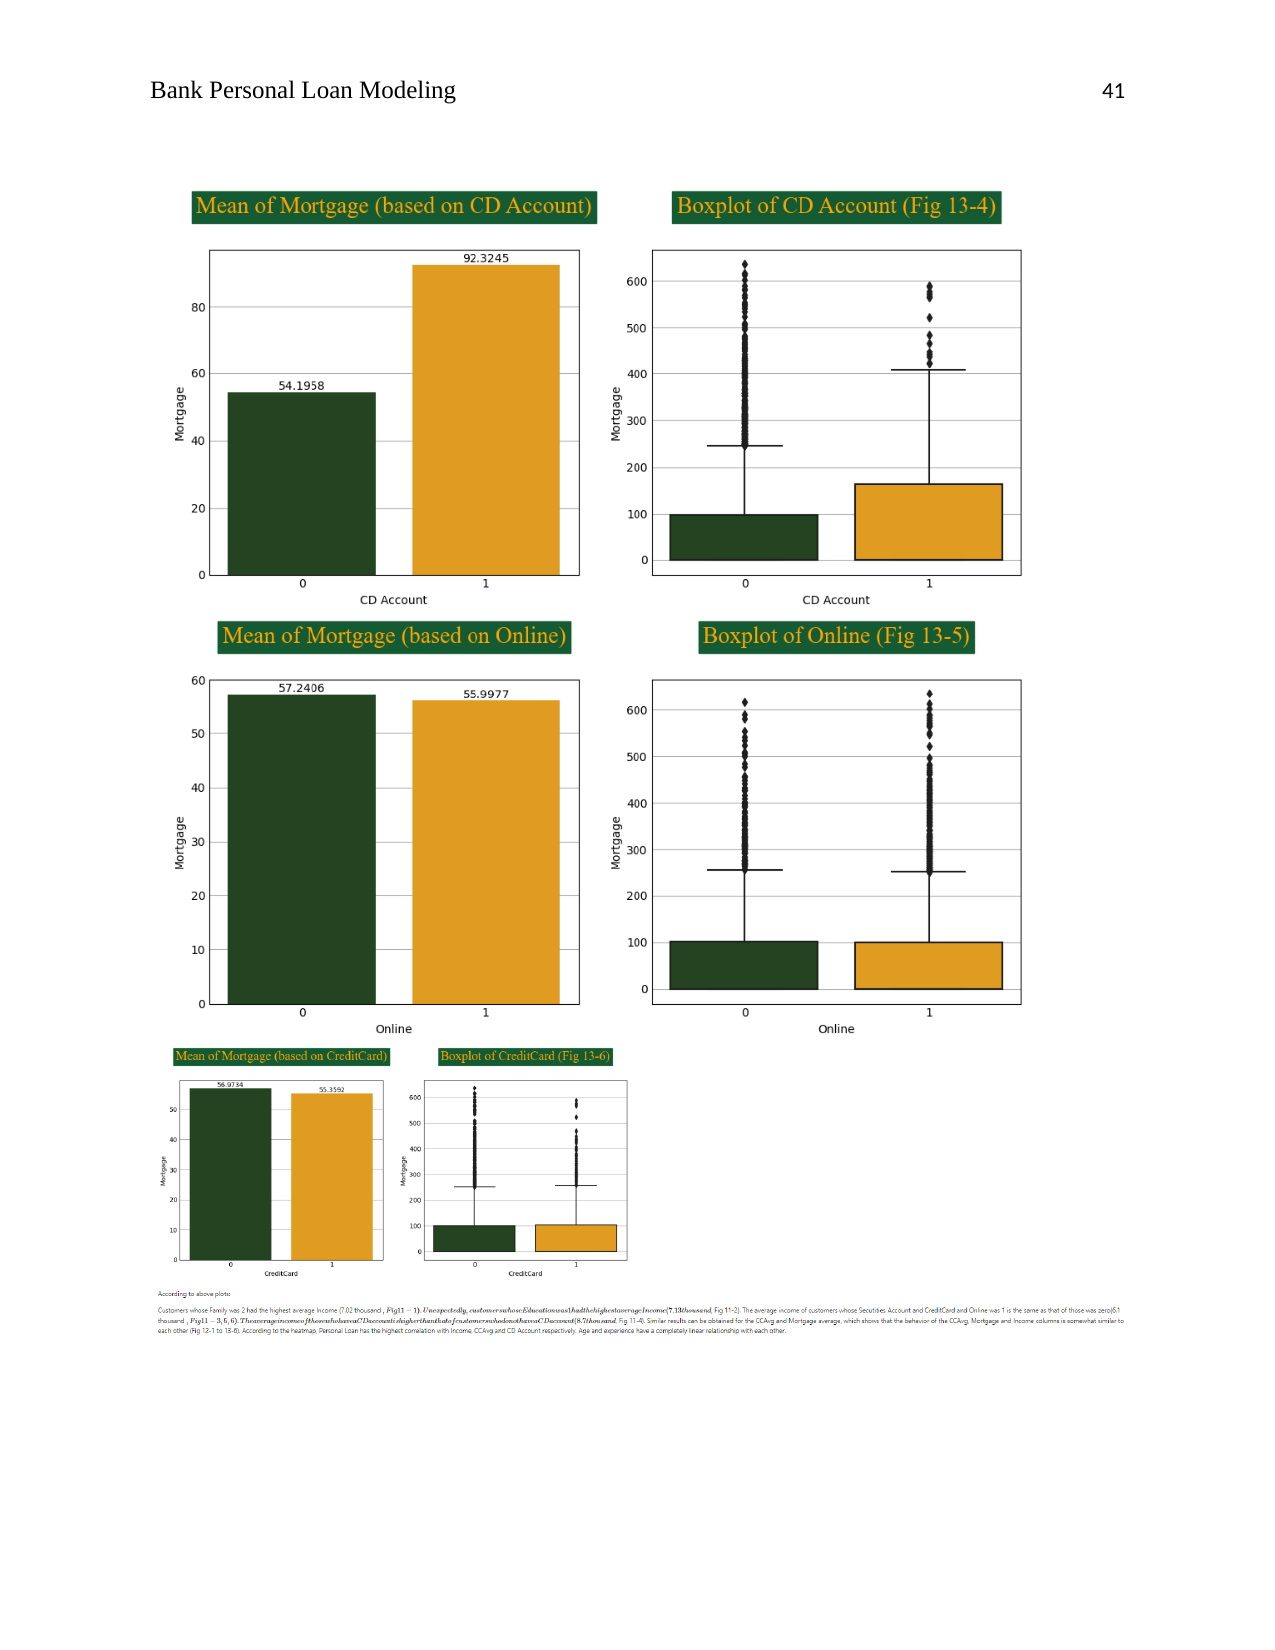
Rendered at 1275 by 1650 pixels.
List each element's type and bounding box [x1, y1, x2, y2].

picture [150, 1041, 1125, 1341]
picture [150, 178, 1125, 1040]
